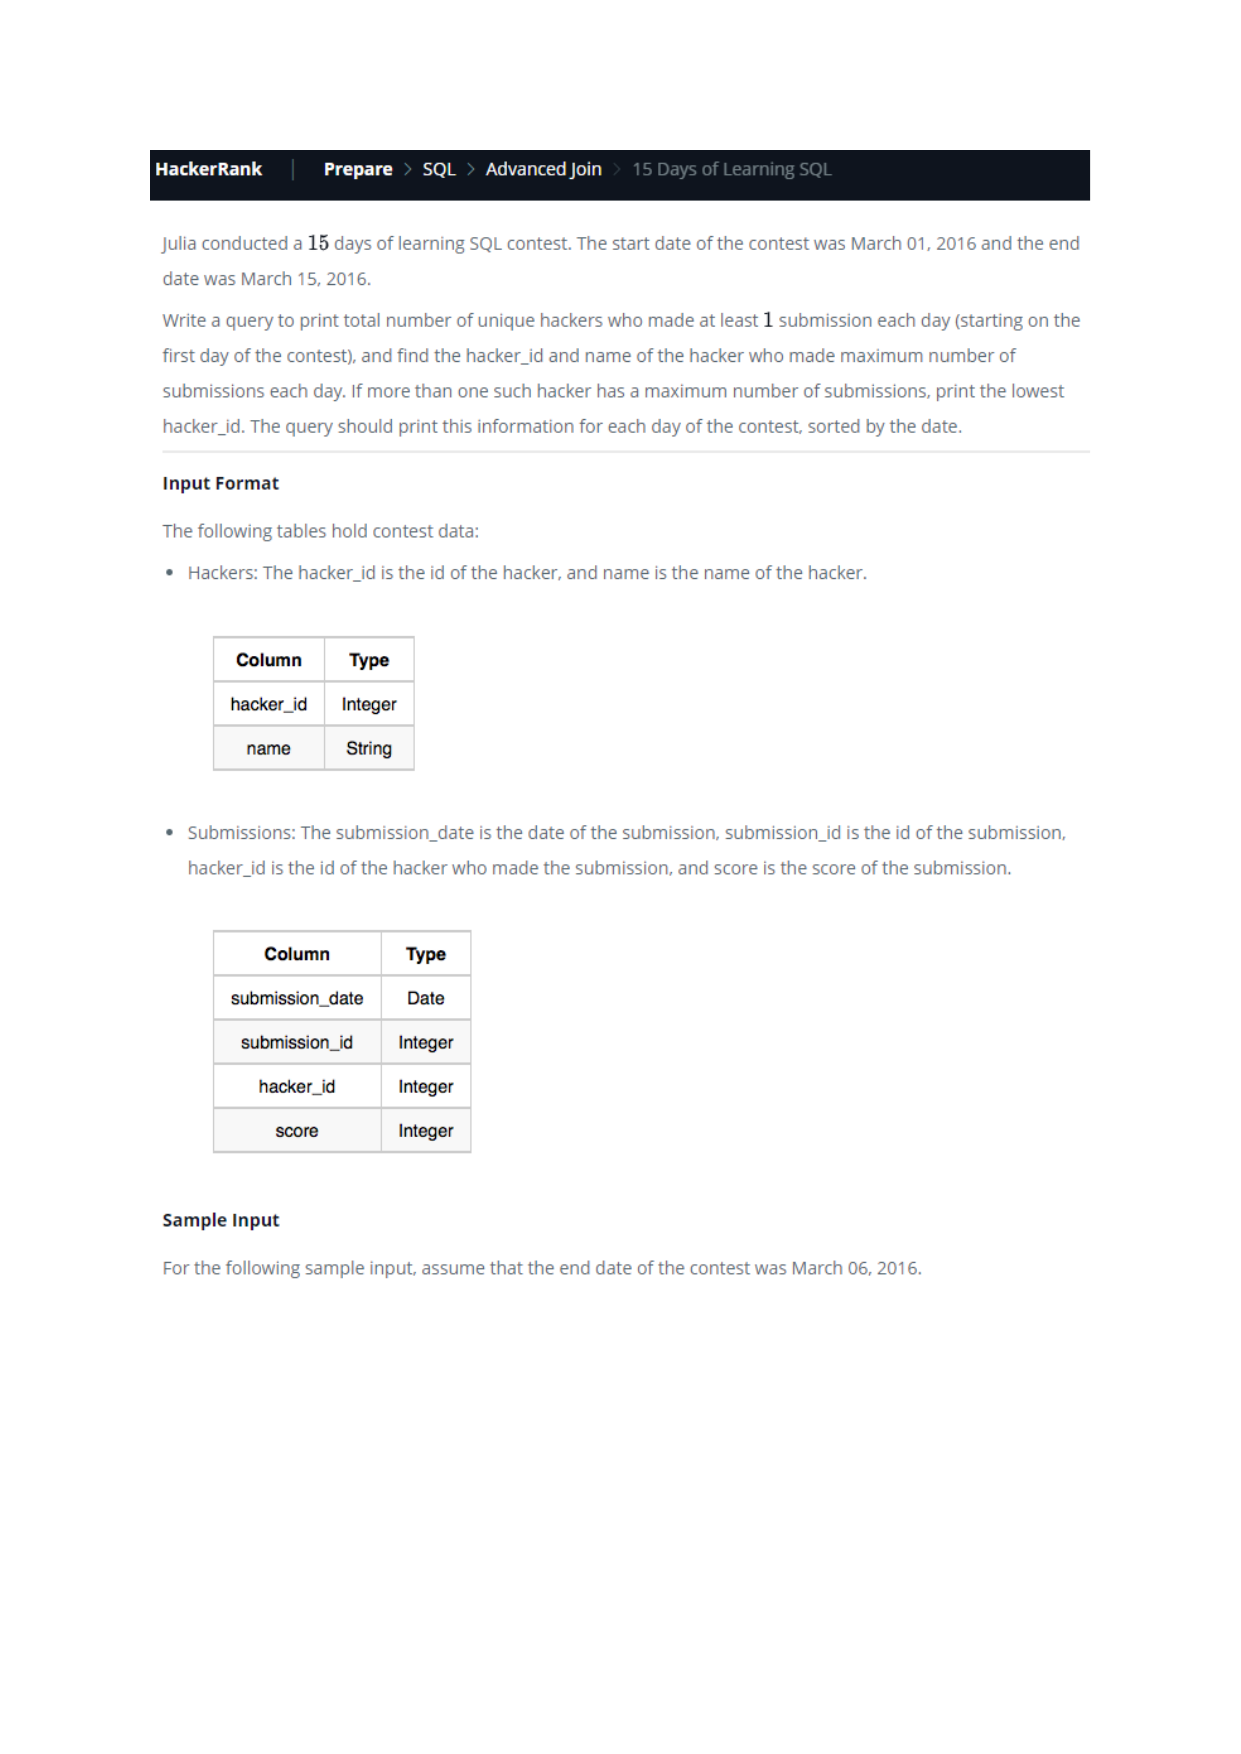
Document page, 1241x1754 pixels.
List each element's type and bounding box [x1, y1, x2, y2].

picture [150, 150, 1091, 1296]
